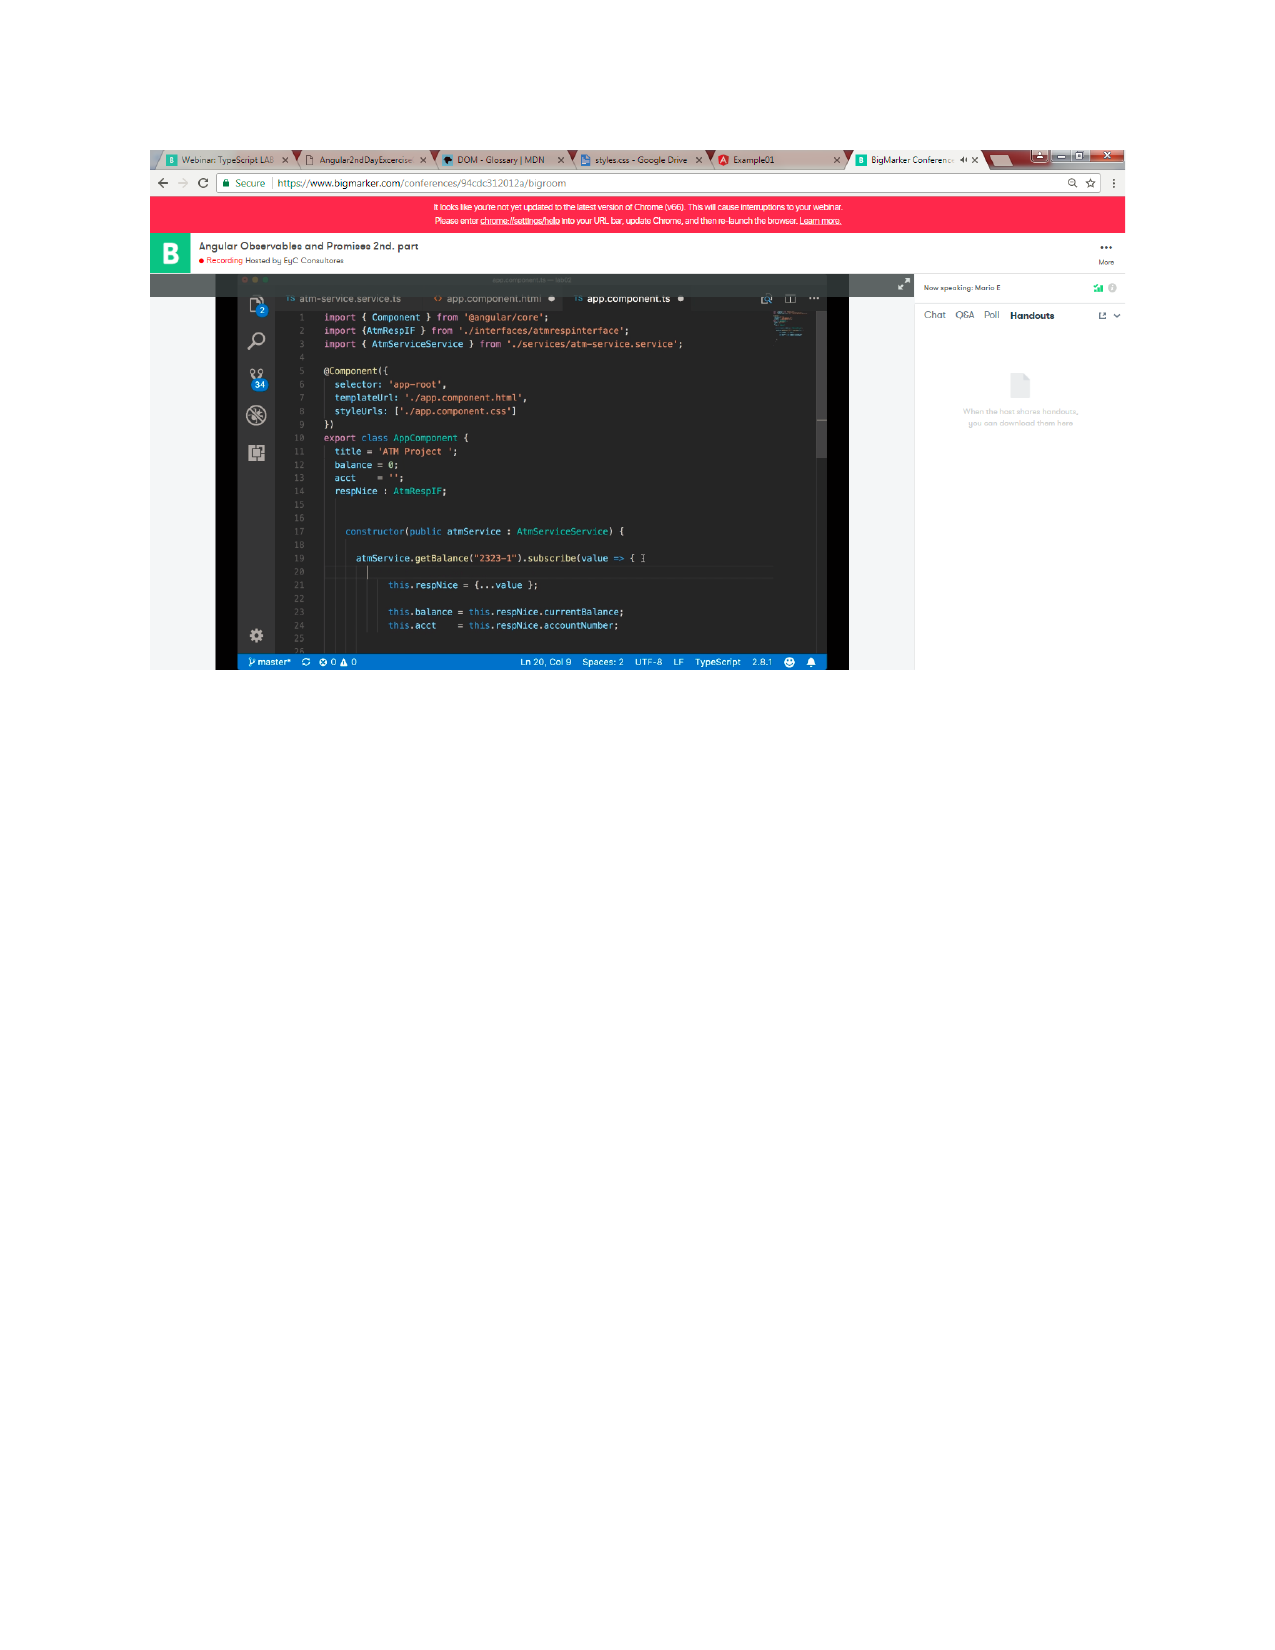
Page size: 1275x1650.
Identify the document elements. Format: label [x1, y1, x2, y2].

picture [150, 150, 1125, 670]
